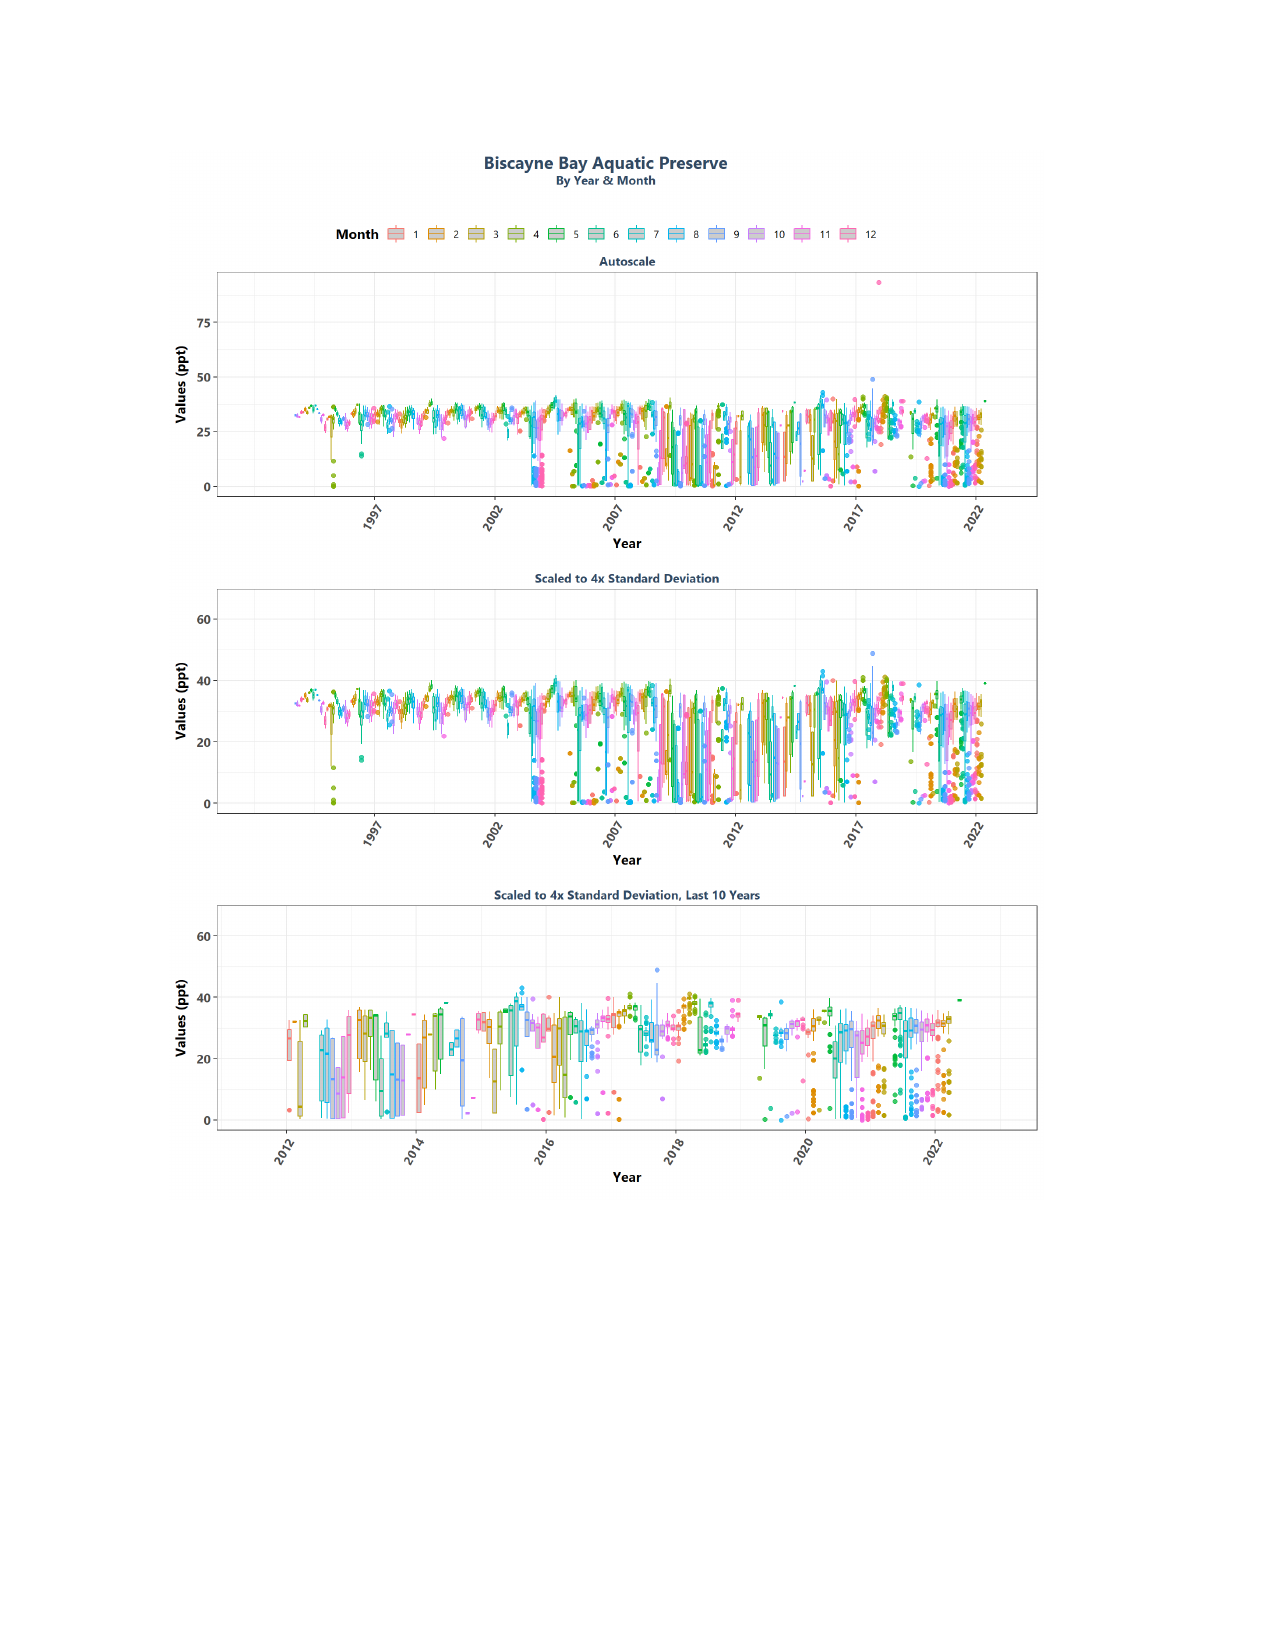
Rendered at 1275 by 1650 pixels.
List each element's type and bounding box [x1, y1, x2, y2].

picture [168, 150, 1044, 1200]
